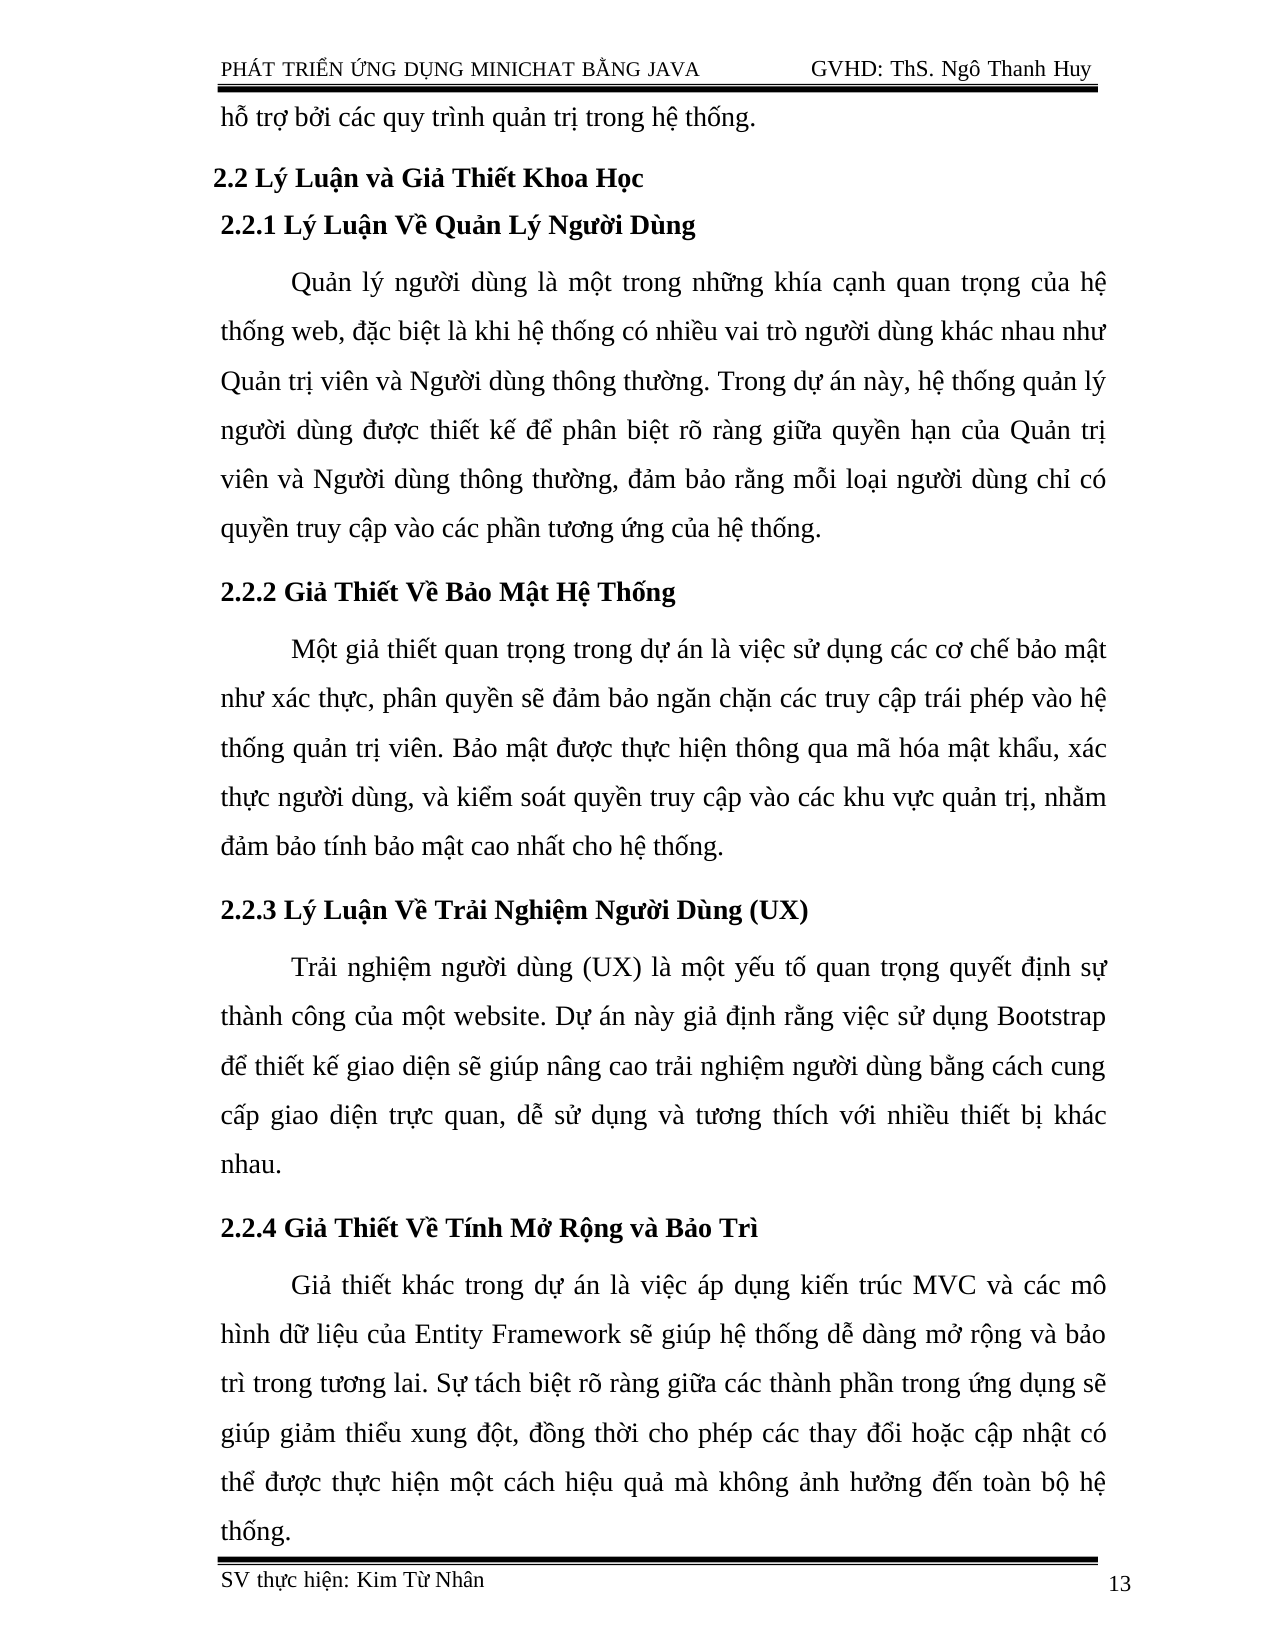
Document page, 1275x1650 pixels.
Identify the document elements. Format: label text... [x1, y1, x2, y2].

text Giả thiết khác trong dự án là việc áp dụng kiến trúc MVC và các mô hình dữ liệu của Entity Framework sẽ giúp hệ thống dễ dàng mở rộng và bảo trì trong tương lai. Sự tách biệt rõ ràng giữa các thành phần trong ứng dụng sẽ giúp giảm thiểu xung đột, đồng thời cho phép các thay đổi hoặc cập nhật có thể được thực hiện một cách hiệu quả mà không ảnh hưởng đến toàn bộ hệ thống. [220, 1268, 1108, 1546]
subtitle 2.2.2 Giả Thiết Về Bảo Mật Hệ Thống [220, 576, 1160, 608]
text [220, 100, 1108, 132]
subtitle 2.2.1 Lý Luận Về Quản Lý Người Dùng [220, 208, 1160, 241]
text Quản lý người dùng là một trong những khía cạnh quan trọng của hệ thống web, đặc biệt là khi hệ thống có nhiều vai trò người dùng khác nhau như Quản trị viên và Người dùng thông thường. Trong dự án này, hệ thống quản lý người dùng được thiết kế để phân biệt rõ ràng giữa quyền hạn của Quản trị viên và Người dùng thông thường, đảm bảo rằng mỗi loại người dùng chỉ có quyền truy cập vào các phần tương ứng của hệ thống. [220, 265, 1108, 543]
subtitle 2.2 Lý Luận và Giả Thiết Khoa Học [213, 161, 1150, 193]
text Một giả thiết quan trọng trong dự án là việc sử dụng các cơ chế bảo mật như xác thực, phân quyền sẽ đảm bảo ngăn chặn các truy cập trái phép vào hệ thống quản trị viên. Bảo mật được thực hiện thông qua mã hóa mật khẩu, xác thực người dùng, và kiểm soát quyền truy cập vào các khu vực quản trị, nhằm đảm bảo tính bảo mật cao nhất cho hệ thống. [220, 632, 1108, 861]
text Trải nghiệm người dùng (UX) là một yếu tố quan trọng quyết định sự thành công của một website. Dự án này giả định rằng việc sử dụng Bootstrap để thiết kế giao diện sẽ giúp nâng cao trải nghiệm người dùng bằng cách cung cấp giao diện trực quan, dễ sử dụng và tương thích với nhiều thiết bị khác nhau. [220, 950, 1108, 1179]
subtitle 2.2.3 Lý Luận Về Trải Nghiệm Người Dùng (UX) [220, 893, 1160, 926]
subtitle 2.2.4 Giả Thiết Về Tính Mở Rộng và Bảo Trì [220, 1211, 1160, 1244]
